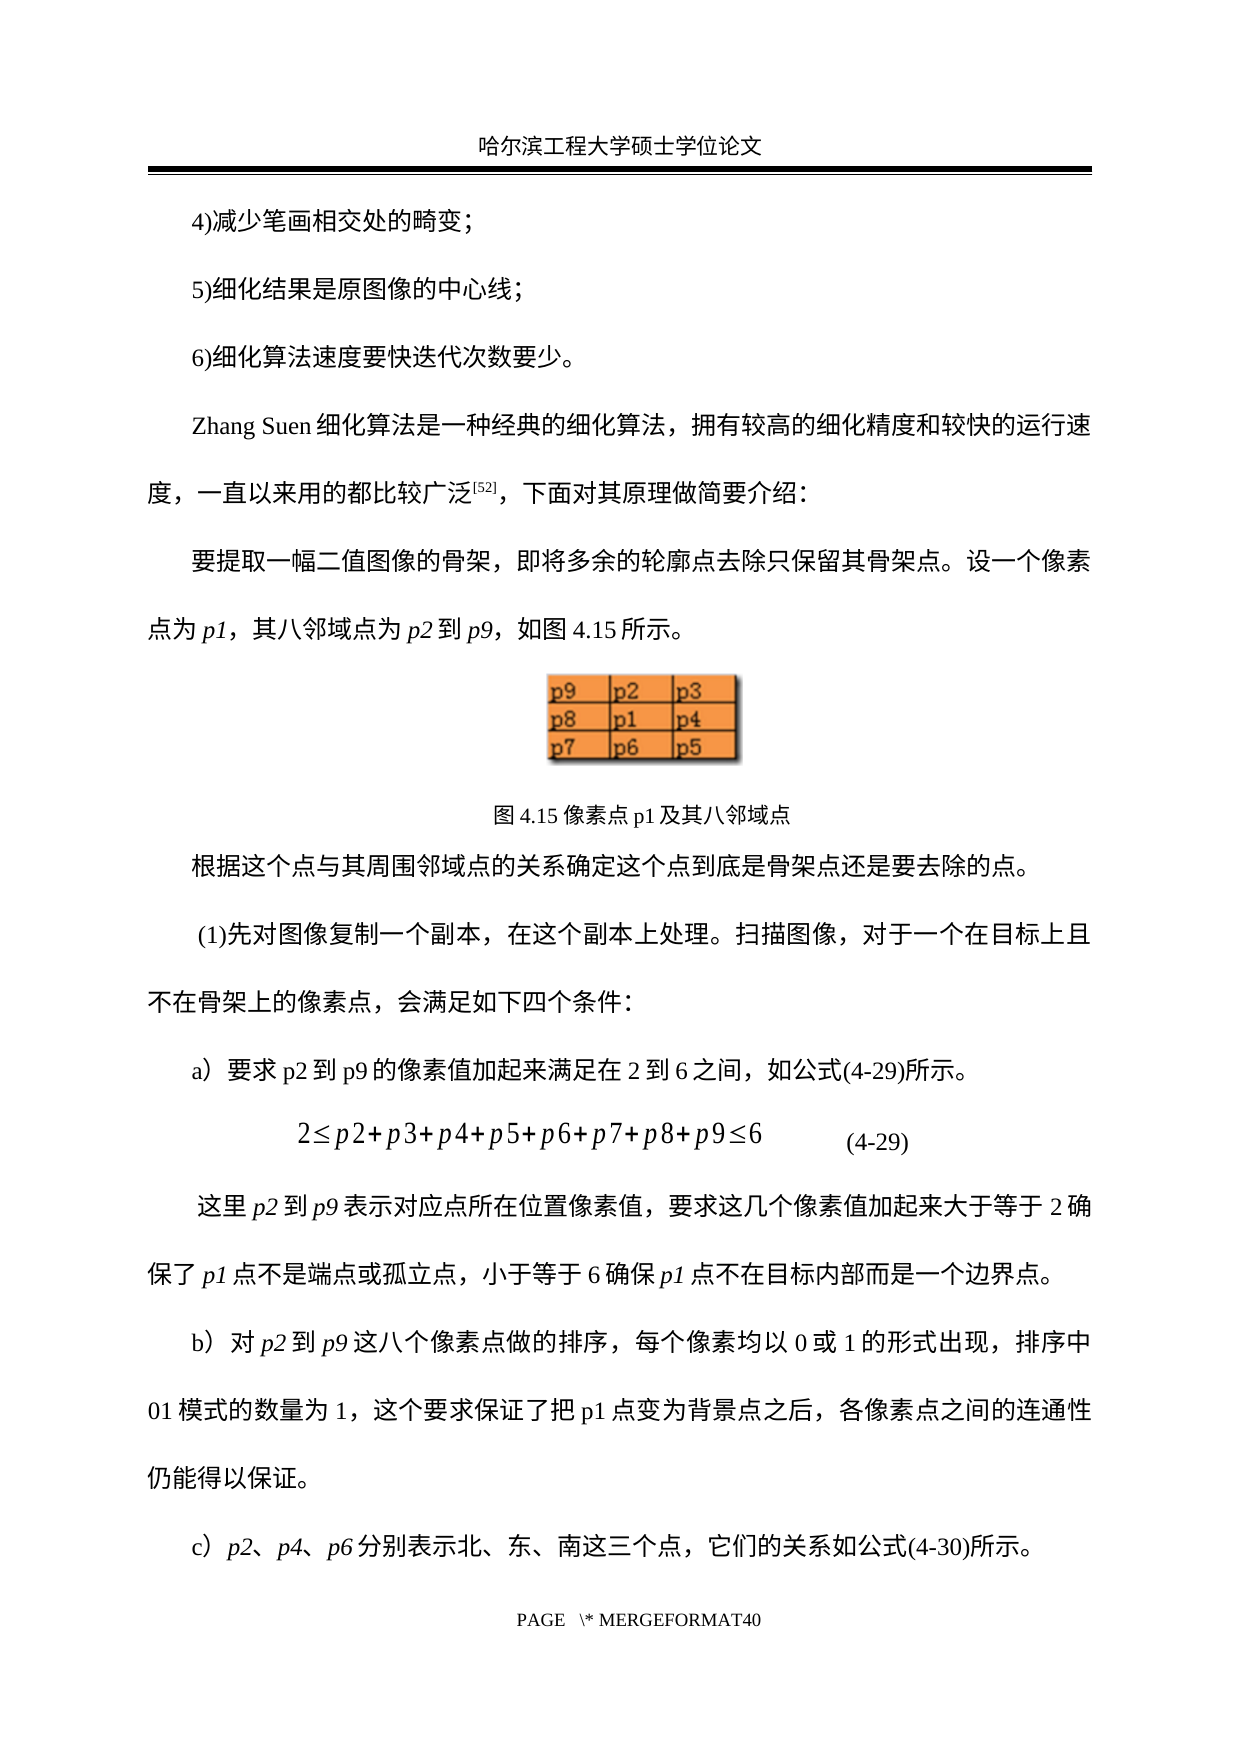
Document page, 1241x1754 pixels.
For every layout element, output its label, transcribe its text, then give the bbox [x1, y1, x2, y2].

text (4-29) [148, 1103, 1092, 1171]
text c）p2、p4、p6分别表示北、东、南这三个点，它们的关系如公式(4-30)所示。 [148, 1510, 1092, 1578]
text 4)减少笔画相交处的畸变； [148, 186, 1092, 254]
text (1)先对图像复制一个副本，在这个副本上处理。扫描图像，对于一个在目标上且不在骨架上的像素点，会满足如下四个条件： [148, 899, 1092, 1035]
text a）要求p2到p9的像素值加起来满足在2到6之间，如公式(4-29)所示。 [148, 1035, 1092, 1103]
text 这里p2到p9表示对应点所在位置像素值，要求这几个像素值加起来大于等于2确保了p1点不是端点或孤立点，小于等于6确保p1点不在目标内部而是一个边界点。 [148, 1171, 1092, 1306]
text 图4.15 像素点p1及其八邻域点 [148, 797, 1092, 831]
text b）对p2到p9这八个像素点做的排序，每个像素均以0或1的形式出现，排序中01模式的数量为1，这个要求保证了把p1点变为背景点之后，各像素点之间的连通性仍能得以保证。 [148, 1306, 1092, 1510]
picture [537, 661, 747, 773]
text Zhang Suen细化算法是一种经典的细化算法，拥有较高的细化精度和较快的运行速度，一直以来用的都比较广泛[52]，下面对其原理做简要介绍： [148, 389, 1092, 525]
text 6)细化算法速度要快迭代次数要少。 [148, 322, 1092, 389]
text 5)细化结果是原图像的中心线； [148, 254, 1092, 322]
text 要提取一幅二值图像的骨架，即将多余的轮廓点去除只保留其骨架点。设一个像素点为p1，其八邻域点为p2到p9，如图4.15所示。 [148, 525, 1092, 661]
text 根据这个点与其周围邻域点的关系确定这个点到底是骨架点还是要去除的点。 [148, 831, 1092, 899]
